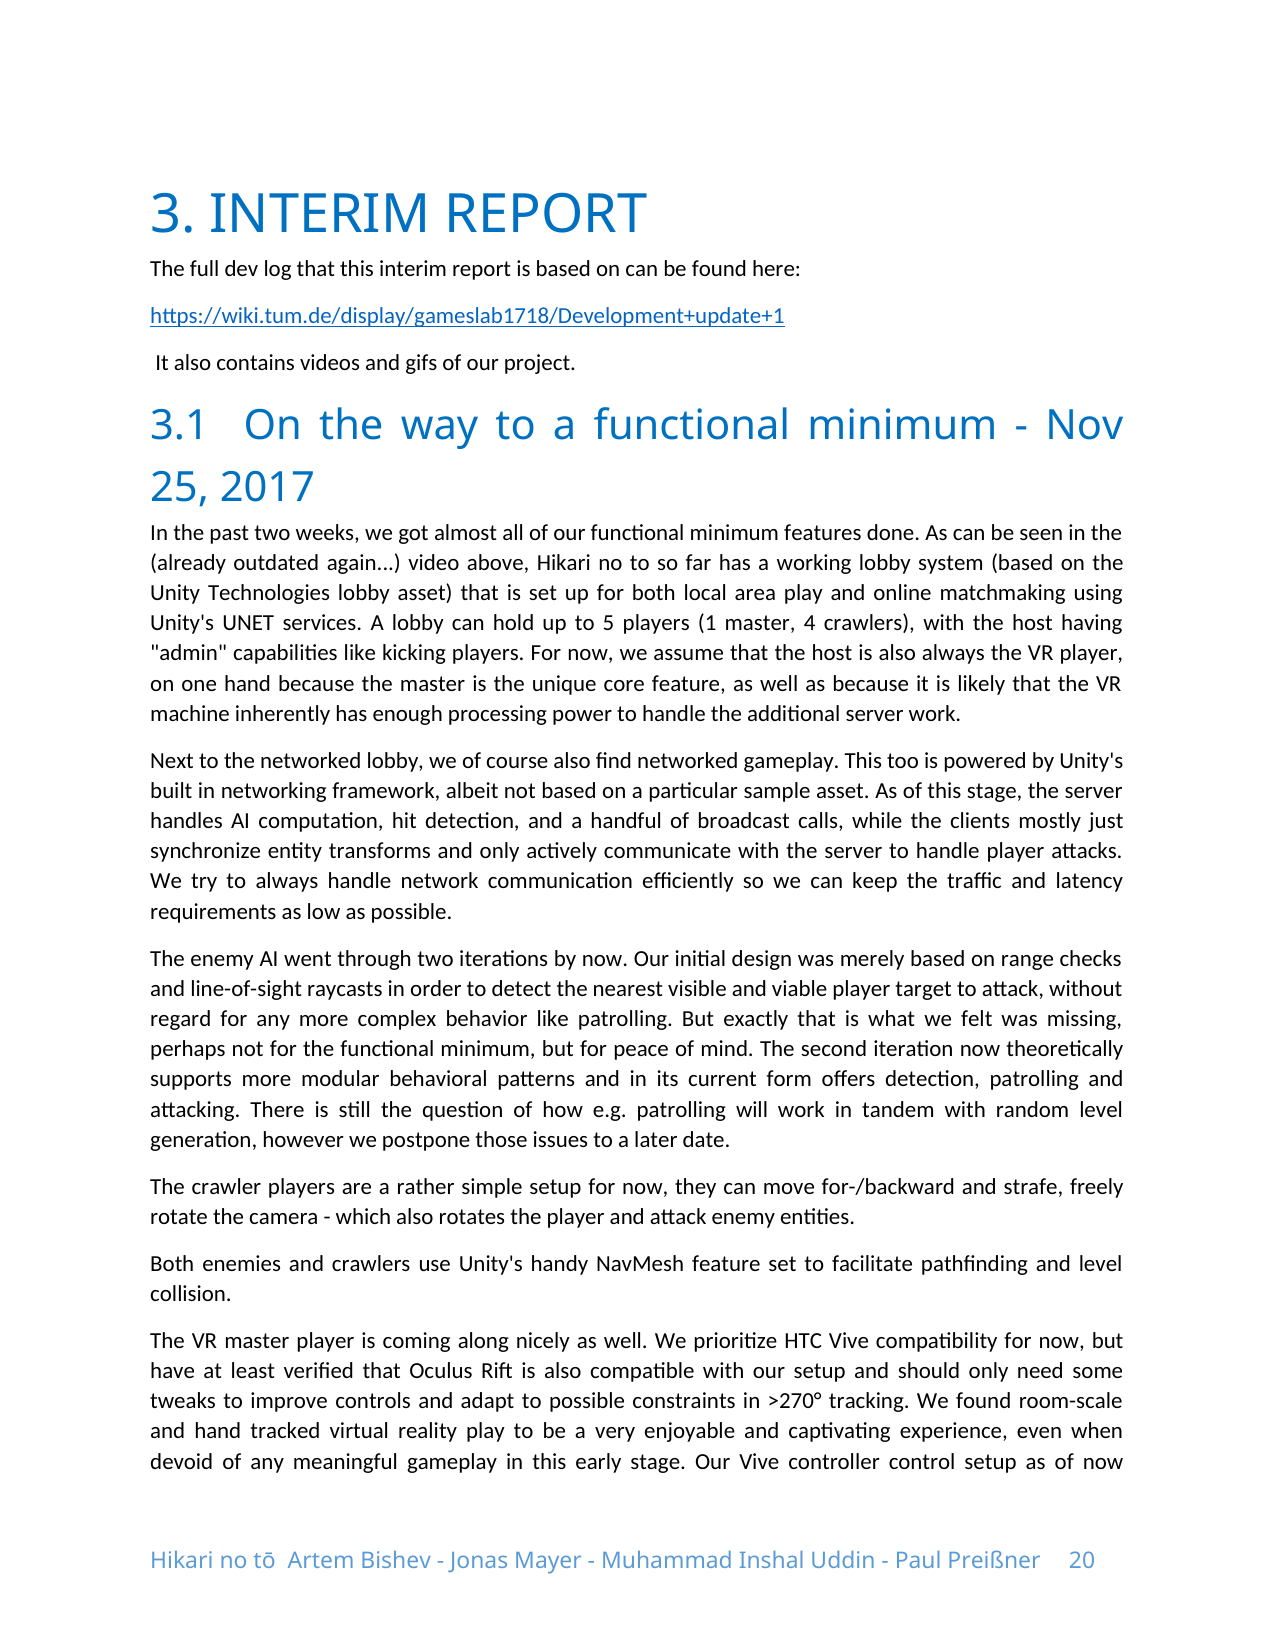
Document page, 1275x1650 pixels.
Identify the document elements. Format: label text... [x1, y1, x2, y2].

text https://wiki.tum.de/display/gameslab1718/Development+update+1 [150, 301, 1125, 329]
subtitle 3. Interim Report [150, 175, 1125, 249]
text The enemy AI went through two iterations by now. Our initial design was merely based on range checks and line-of-sight raycasts in order to detect the nearest visible and viable player target to attack, without regard for any more complex behavior like patrolling. But exactly that is what we felt was missing, perhaps not for the functional minimum, but for peace of mind. The second iteration now theoretically supports more modular behavioral patterns and in its current form offers detection, patrolling and attacking. There is still the question of how e.g. patrolling will work in tandem with random level generation, however we postpone those issues to a later date. [150, 944, 1125, 1153]
text The full dev log that this interim report is based on can be found here: [150, 254, 1125, 283]
text Both enemies and crawlers use Unity's handy NavMesh feature set to facilitate pathfinding and level collision. [150, 1249, 1125, 1307]
subtitle 3.1 On the way to a functional minimum - Nov 25, 2017 [150, 395, 1125, 513]
text It also contains videos and gifs of our project. [150, 348, 1125, 376]
text In the past two weeks, we got almost all of our functional minimum features done. As can be seen in the (already outdated again...) video above, Hikari no to so far has a working lobby system (based on the Unity Technologies lobby asset) that is set up for both local area play and online matchmaking using Unity's UNET services. A lobby can hold up to 5 players (1 master, 4 crawlers), with the host having "admin" capabilities like kicking players. For now, we assume that the host is also always the VR player, on one hand because the master is the unique core feature, as well as because it is likely that the VR machine inherently has enough processing power to handle the additional server work. [150, 518, 1125, 727]
text Next to the networked lobby, we of course also find networked gameplay. This too is powered by Unity's built in networking framework, albeit not based on a particular sample asset. As of this stage, the server handles AI computation, hit detection, and a handful of broadcast calls, while the clients mostly just synchronize entity transforms and only actively communicate with the server to handle player attacks. We try to always handle network communication efficiently so we can keep the traffic and latency requirements as low as possible. [150, 746, 1125, 925]
text The crawler players are a rather simple setup for now, they can move for-/backward and strafe, freely rotate the camera - which also rotates the player and attack enemy entities. [150, 1172, 1125, 1230]
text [150, 1326, 1125, 1475]
